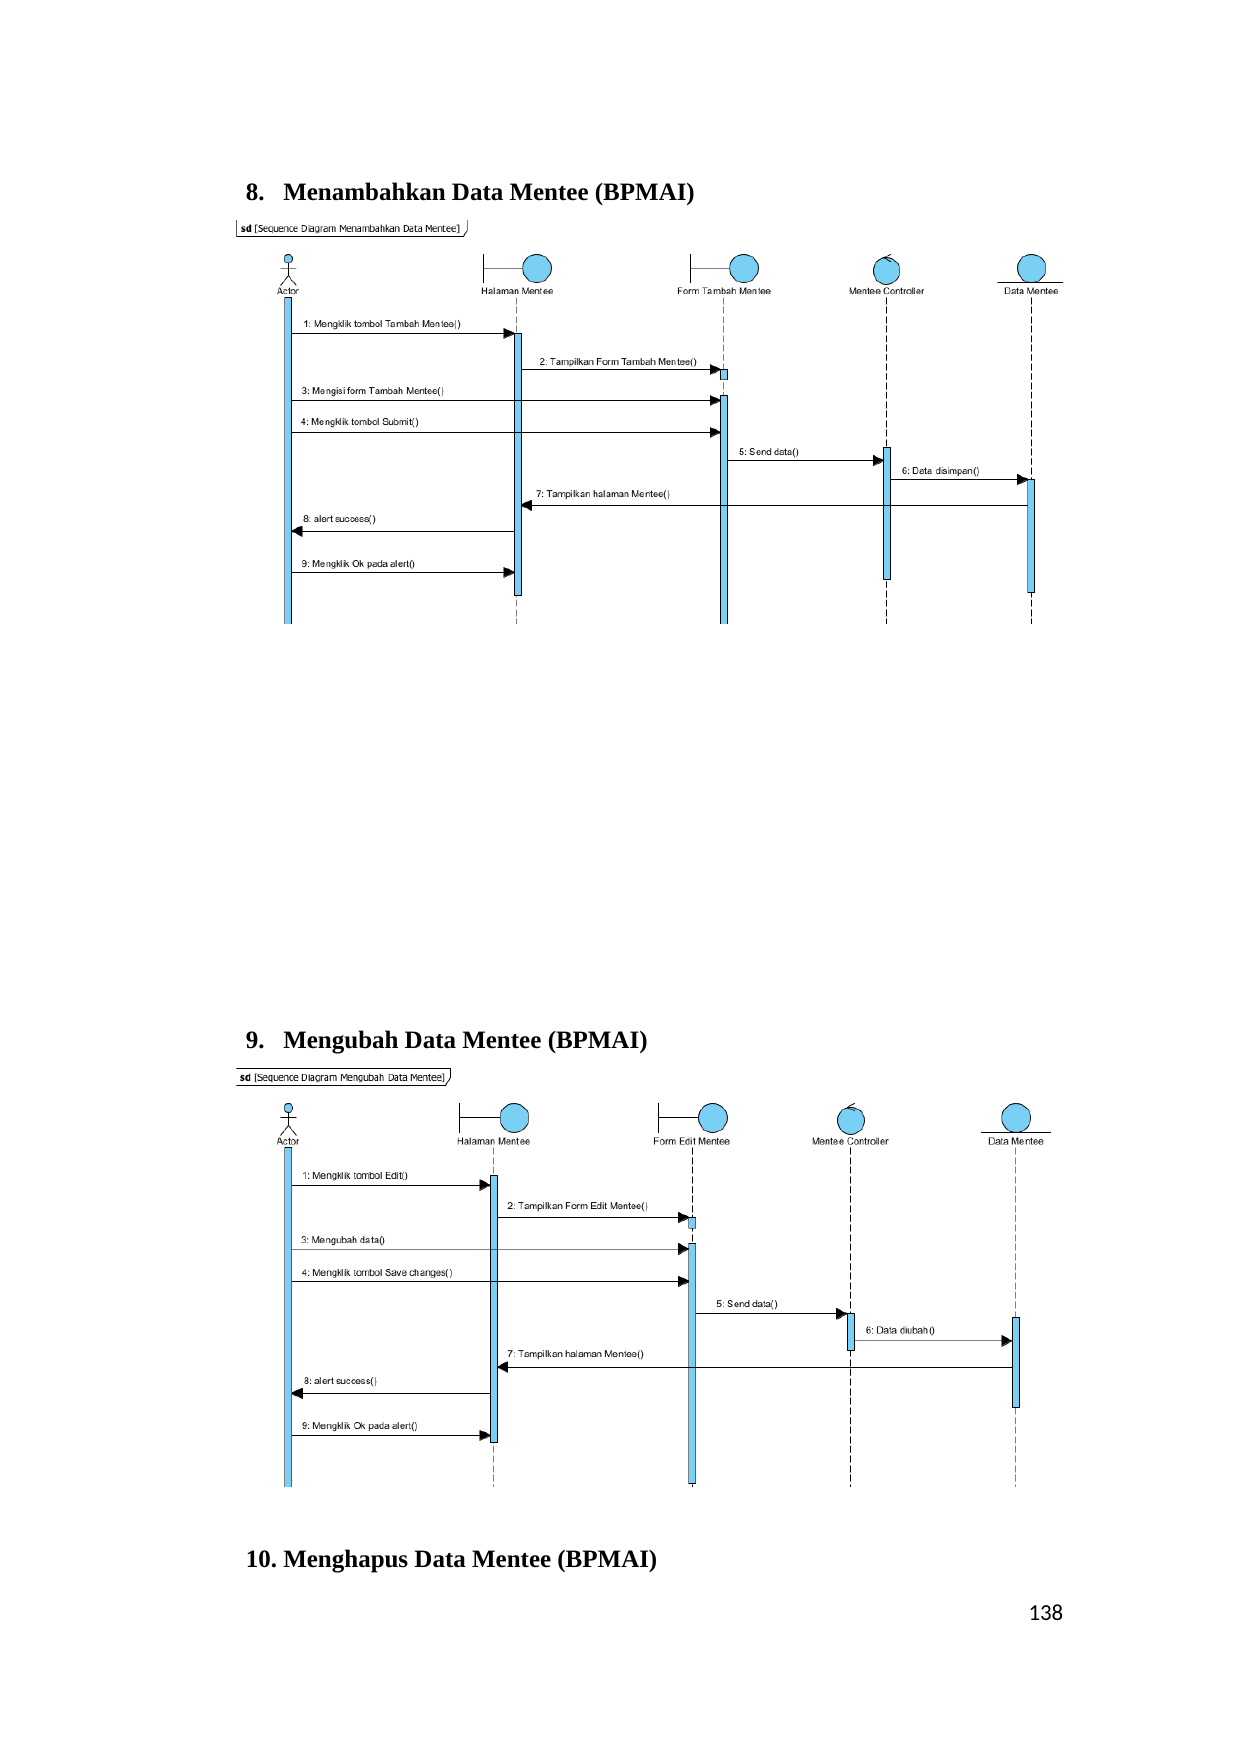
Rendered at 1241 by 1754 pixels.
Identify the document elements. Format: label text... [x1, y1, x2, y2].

list Mengubah Data Mentee (BPMAI) [246, 1026, 1063, 1054]
list Menambahkan Data Mentee (BPMAI) [246, 177, 1063, 206]
picture [236, 1068, 1064, 1487]
picture [236, 220, 1064, 624]
list Menghapus Data Mentee (BPMAI) [246, 1544, 1063, 1573]
